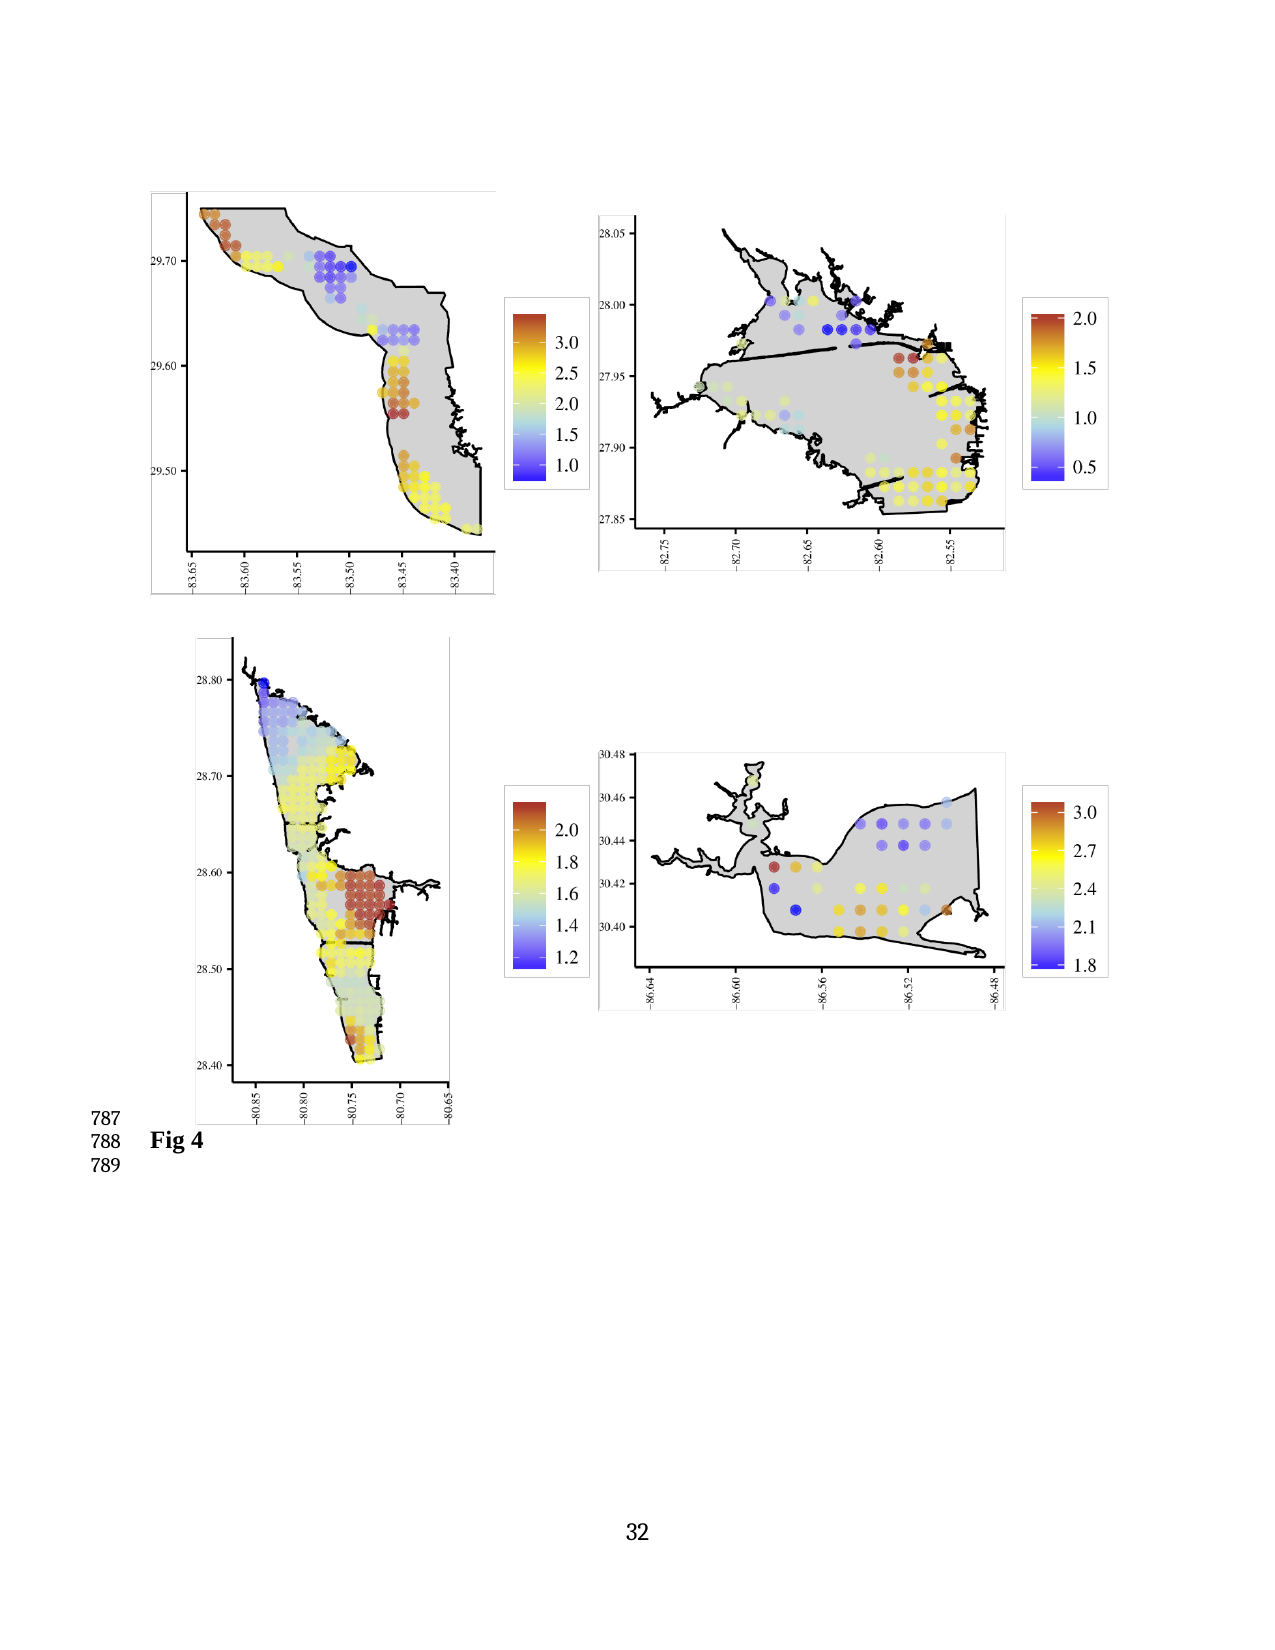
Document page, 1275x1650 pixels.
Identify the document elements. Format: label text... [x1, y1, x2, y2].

picture [150, 150, 1125, 1125]
text Fig 4 [150, 1125, 1125, 1154]
